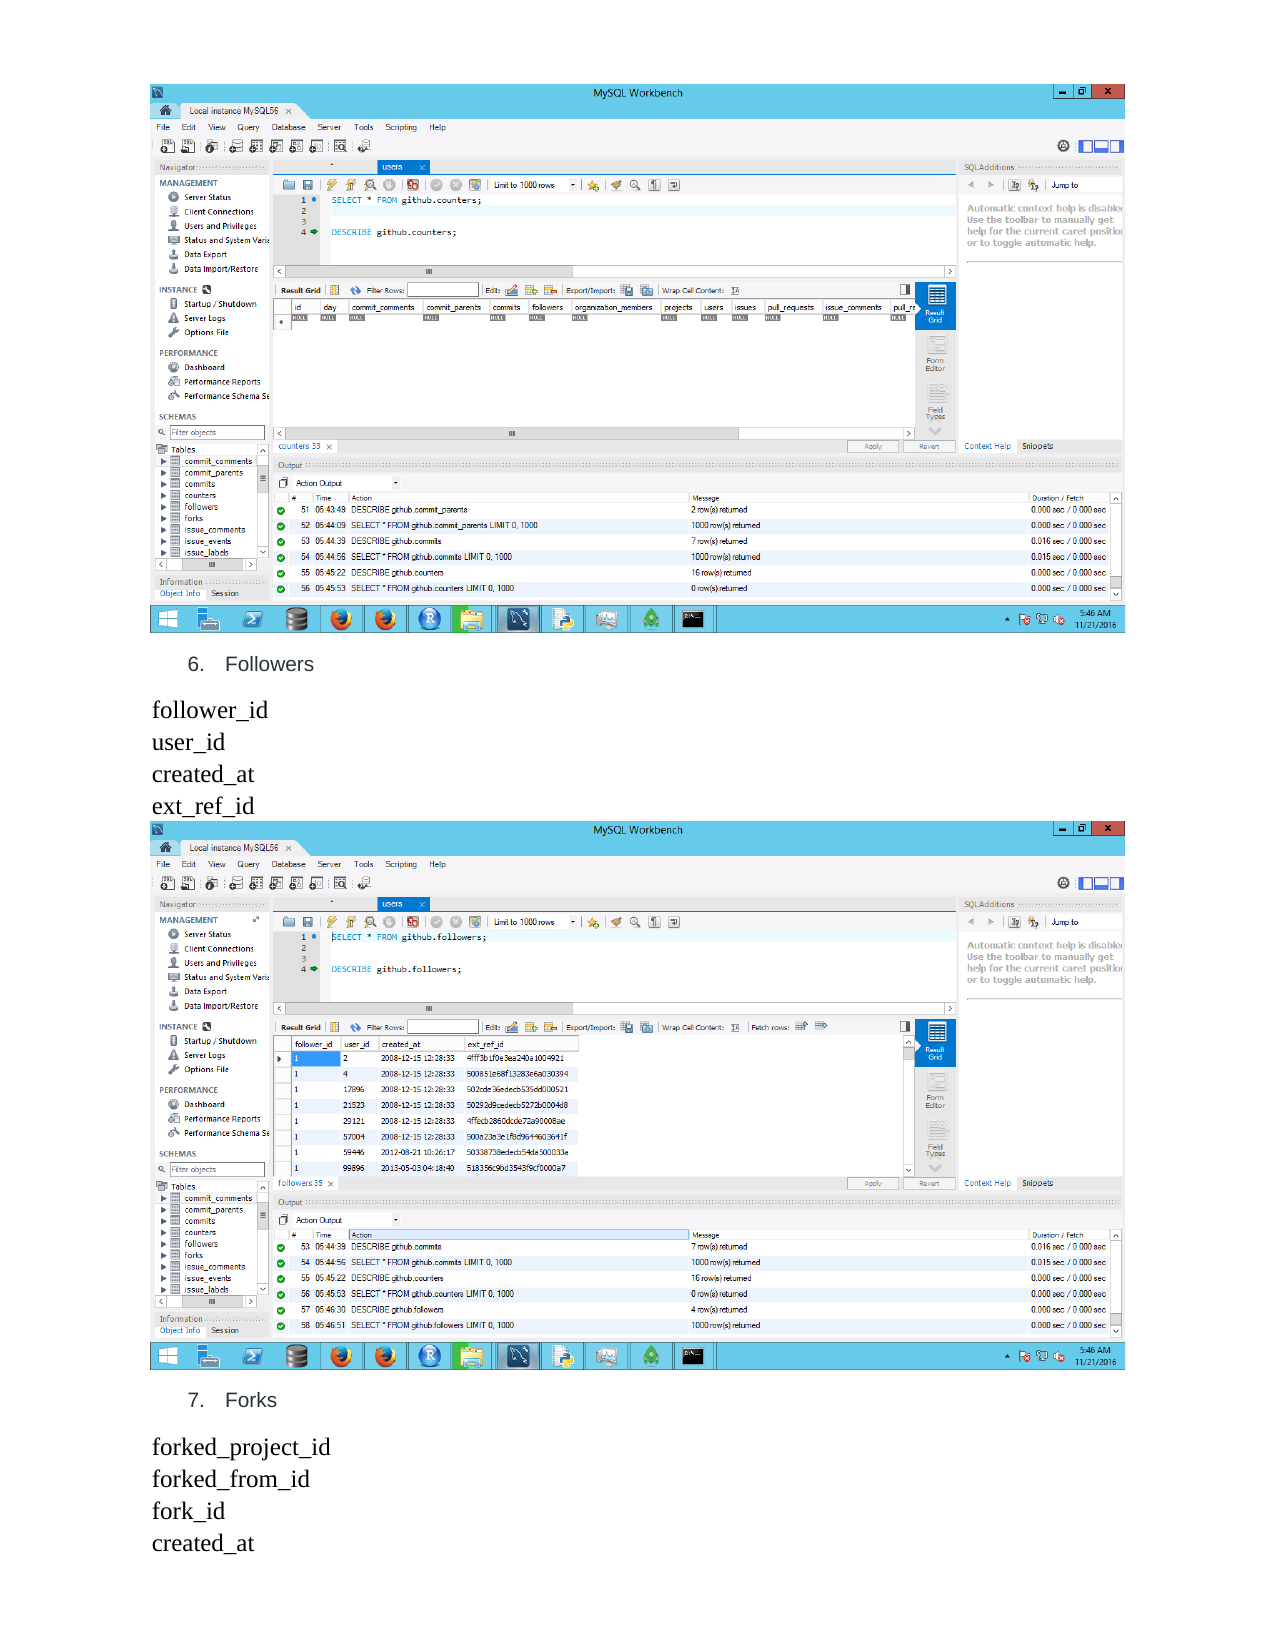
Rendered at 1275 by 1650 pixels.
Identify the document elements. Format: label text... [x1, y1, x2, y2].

table_header follower_id [150, 694, 276, 726]
table_cell forked_from_id [150, 1463, 338, 1494]
table_header forked_project_id [150, 1431, 338, 1463]
table_cell created_at [150, 758, 276, 789]
table_cell user_id [150, 726, 276, 758]
table_cell ext_ref_id [150, 790, 276, 821]
table_cell fork_id [150, 1495, 338, 1526]
picture [150, 84, 1125, 633]
list Forks [187, 1388, 1125, 1412]
list Followers [187, 651, 1125, 675]
table_cell created_at [150, 1526, 338, 1558]
picture [150, 821, 1125, 1370]
